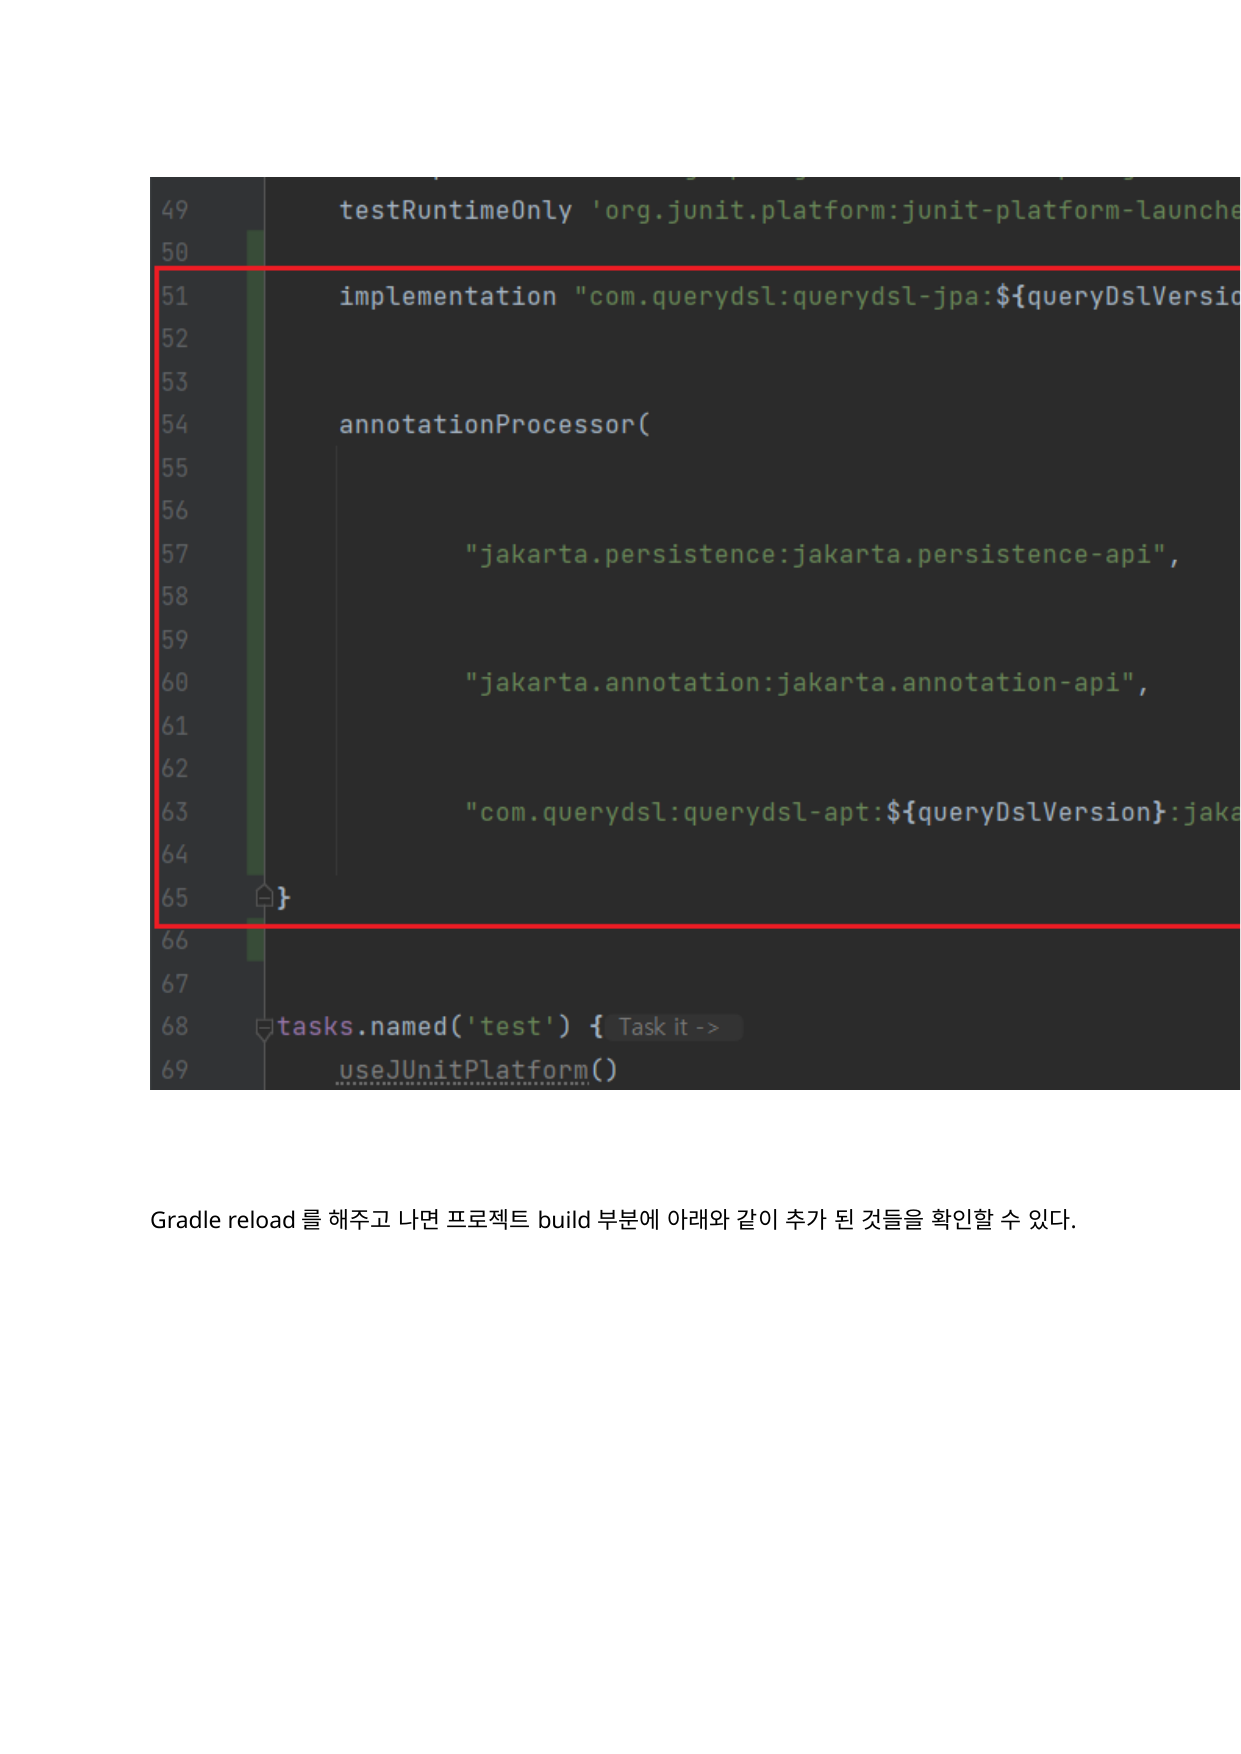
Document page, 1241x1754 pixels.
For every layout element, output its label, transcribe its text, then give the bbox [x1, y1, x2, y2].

text Gradle reload를 해주고 나면 프로젝트 build 부분에 아래와 같이 추가 된 것들을 확인할 수 있다. [150, 1202, 1090, 1236]
picture [150, 177, 1241, 1090]
